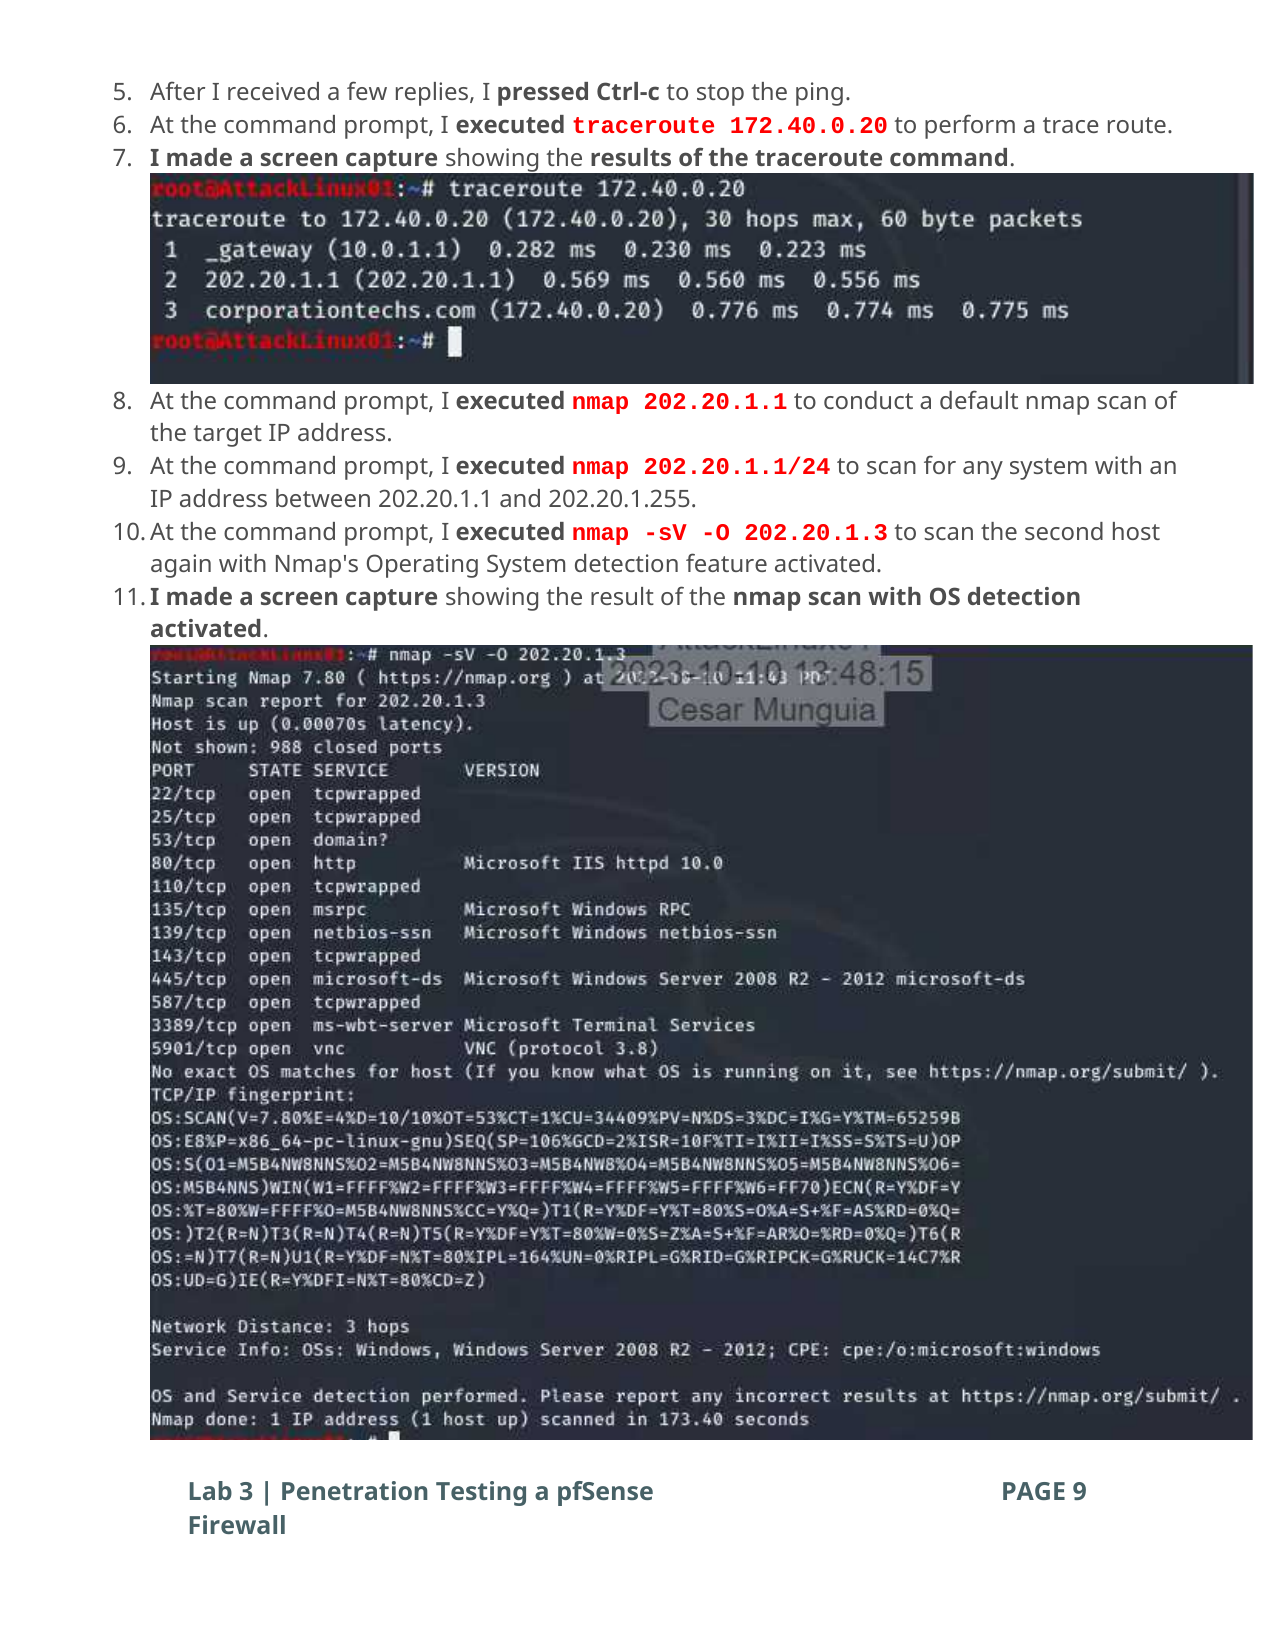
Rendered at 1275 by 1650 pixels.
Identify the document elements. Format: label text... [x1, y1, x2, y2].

list After I received a few replies, I pressed Ctrl-c to stop the ping. [112, 75, 1200, 108]
list At the command prompt, I executed nmap 202.20.1.1 to conduct a default nmap scan of the target IP address. [112, 383, 1200, 449]
list At the command prompt, I executed nmap 202.20.1.1/24 to scan for any system with an IP address between 202.20.1.1 and 202.20.1.255. [112, 449, 1200, 514]
picture [150, 173, 1254, 384]
list I made a screen capture showing the results of the traceroute command. [112, 140, 1200, 173]
list At the command prompt, I executed traceroute 172.40.0.20 to perform a trace route. [112, 108, 1200, 140]
list At the command prompt, I executed nmap -sV -O 202.20.1.3 to scan the second host again with Nmap's Operating System detection feature activated. [112, 514, 1200, 580]
picture [150, 645, 1253, 1440]
list I made a screen capture showing the result of the nmap scan with OS detection activated. [112, 580, 1200, 645]
